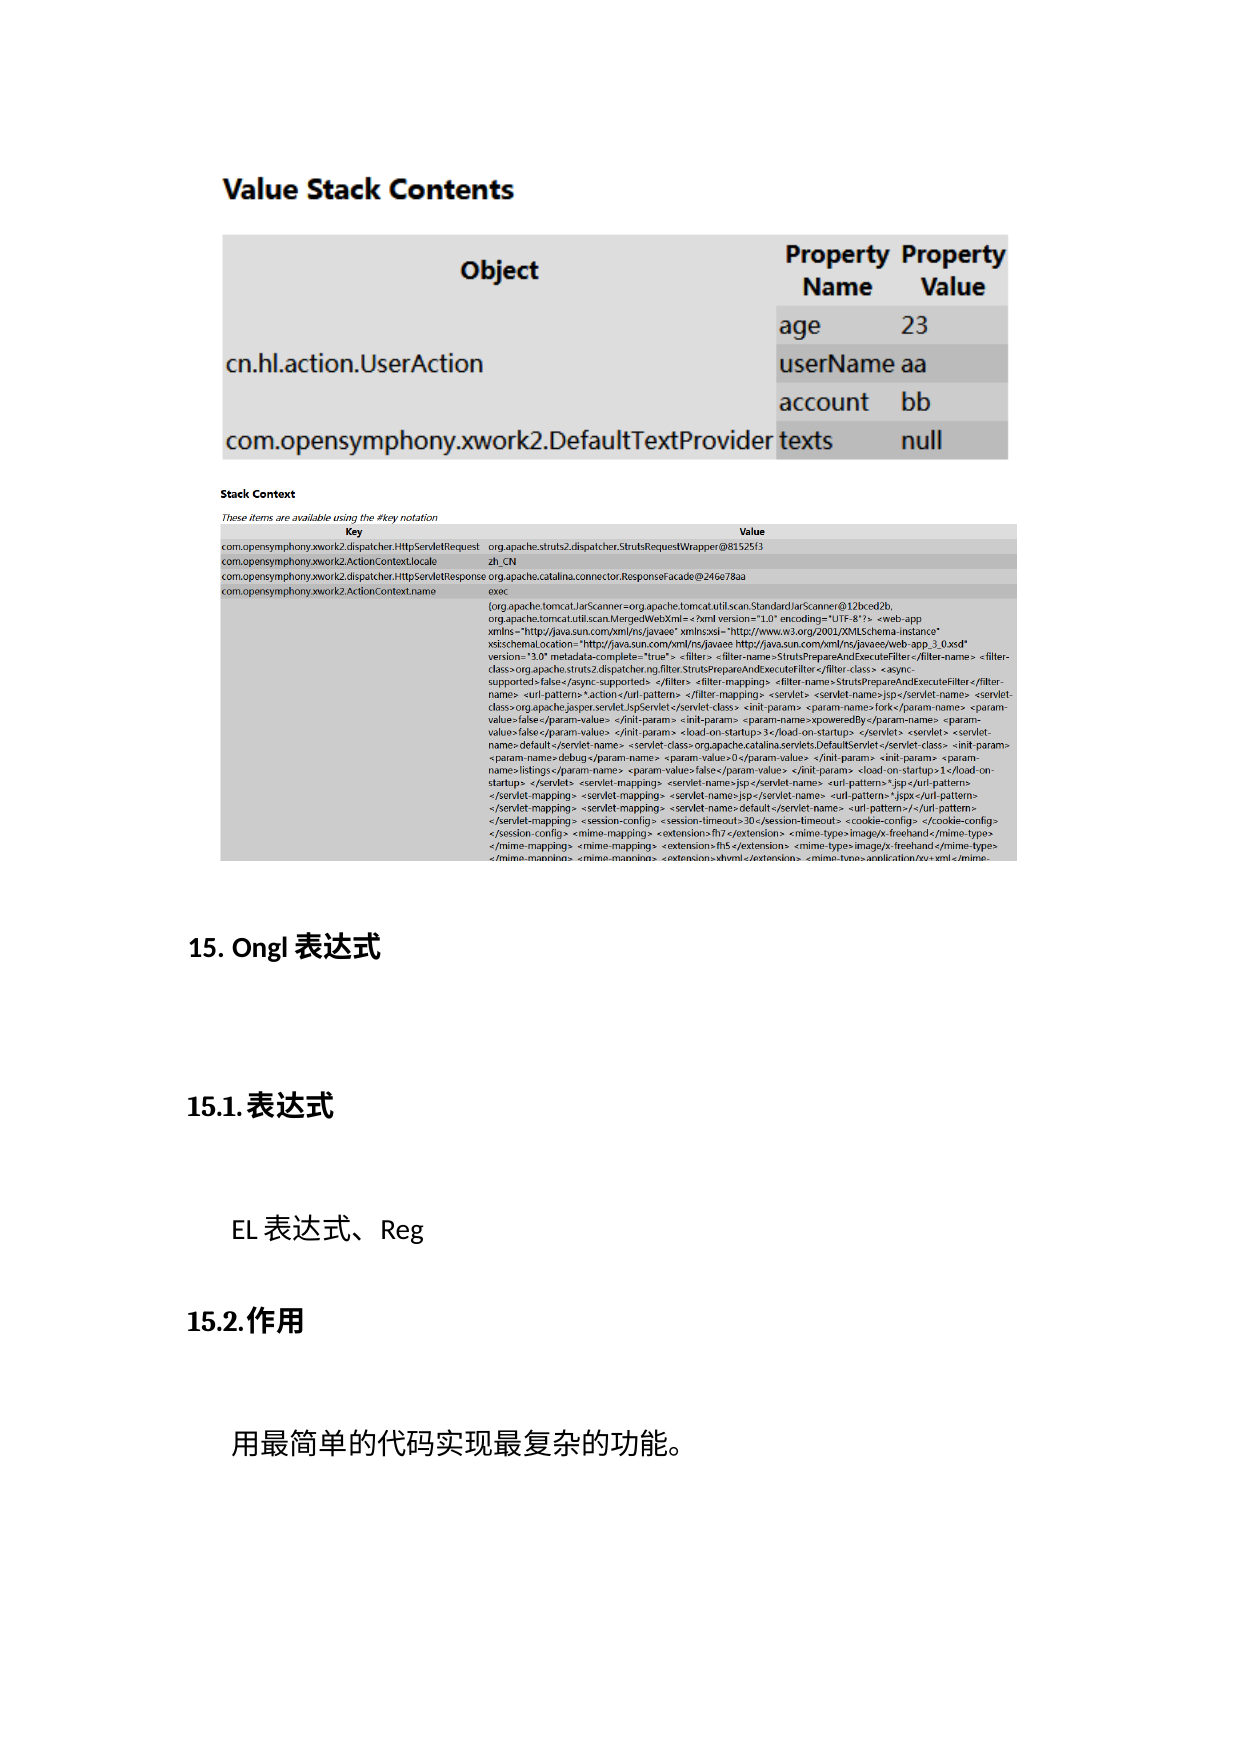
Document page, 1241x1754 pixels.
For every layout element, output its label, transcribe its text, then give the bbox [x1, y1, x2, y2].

subtitle Ongl表达式 [187, 912, 1053, 977]
picture [211, 162, 1029, 479]
picture [218, 487, 1023, 861]
text EL表达式、Reg [187, 1194, 1053, 1259]
subtitle 作用 [187, 1286, 1053, 1351]
text 用最简单的代码实现最复杂的功能。 [187, 1409, 1053, 1474]
subtitle 表达式 [187, 1071, 1053, 1136]
